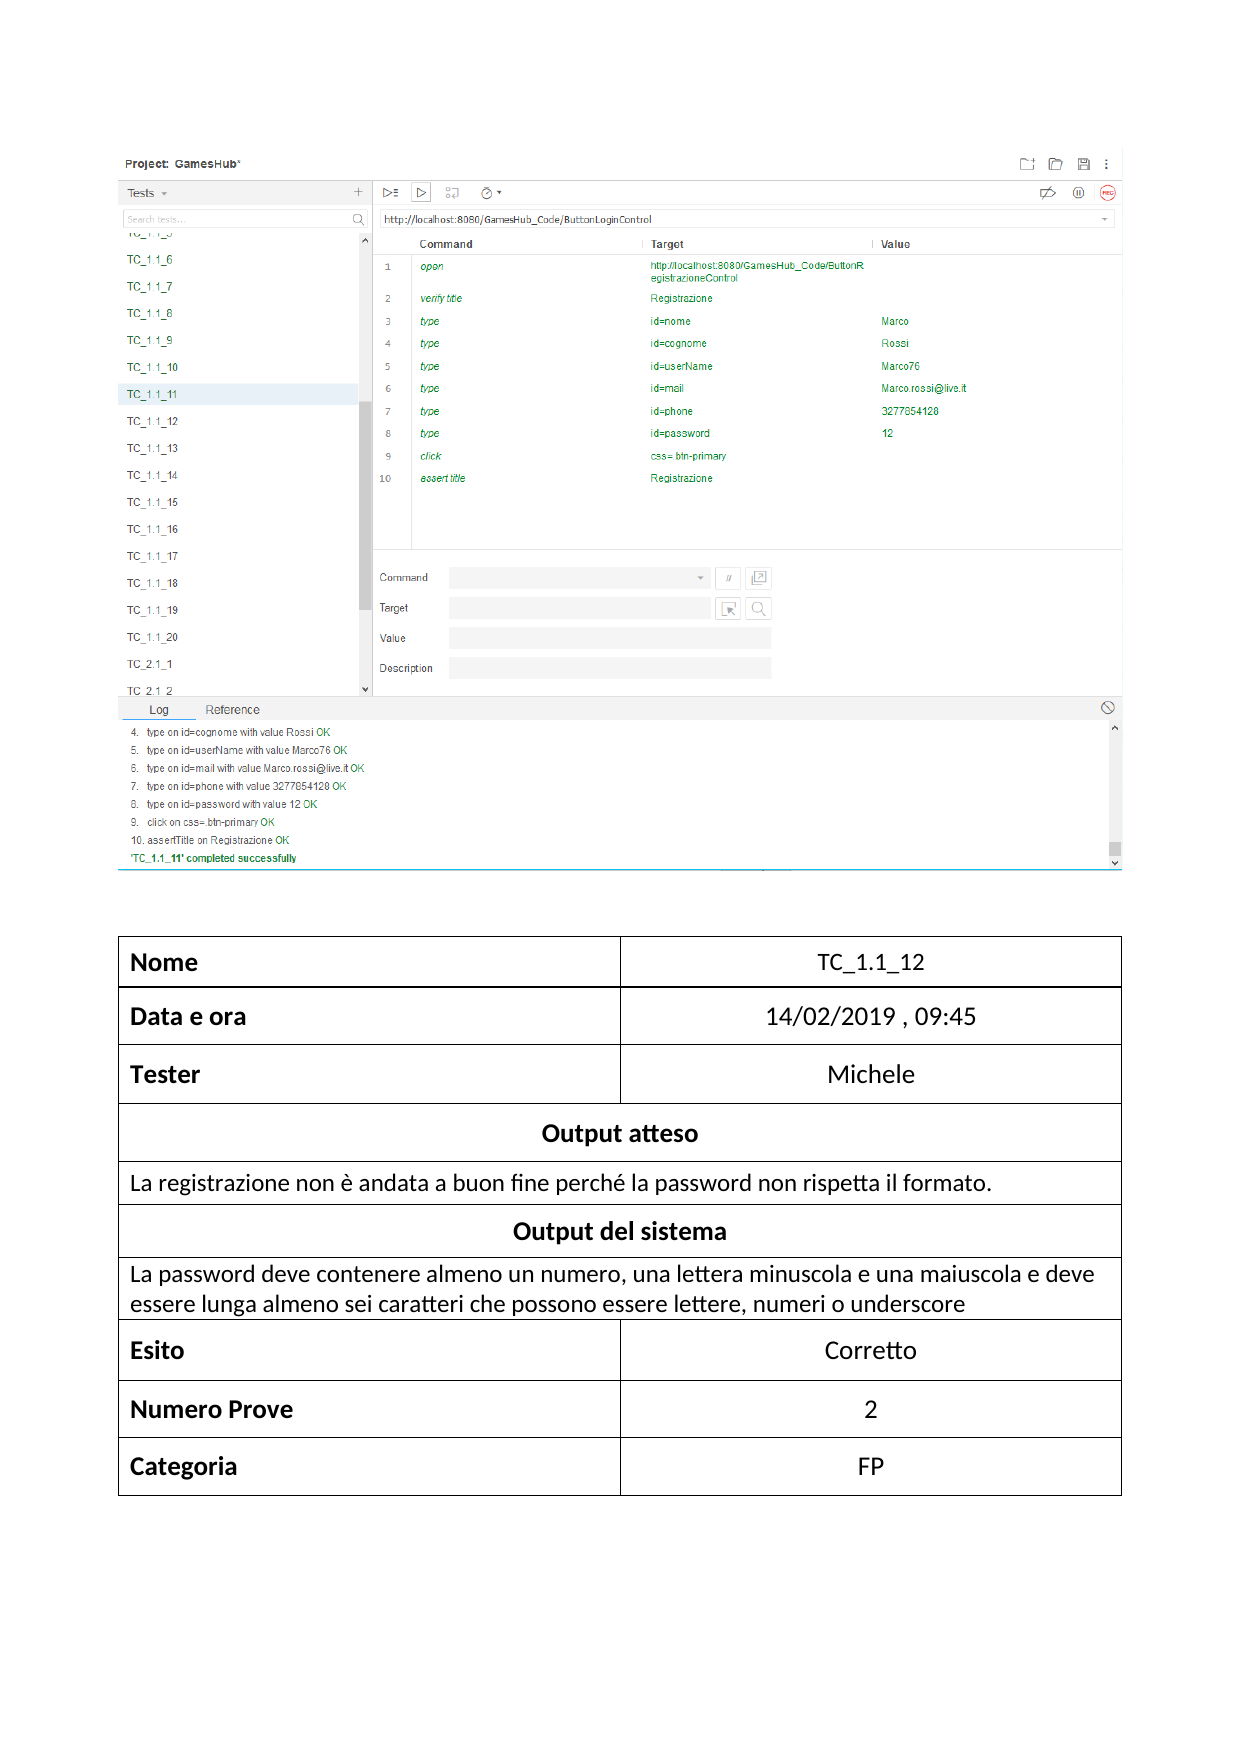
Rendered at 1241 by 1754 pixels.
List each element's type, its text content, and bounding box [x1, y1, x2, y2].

table_cell Data e ora [119, 988, 620, 1044]
table_cell Corretto [621, 1320, 1121, 1380]
picture [118, 147, 1123, 868]
table_header TC_1.1_12 [621, 937, 1121, 986]
table_cell Numero Prove [119, 1381, 620, 1437]
table_cell FP [621, 1438, 1121, 1494]
table_cell 14/02/2019 , 09:45 [621, 988, 1121, 1044]
table_cell La password deve contenere almeno un numero, una lettera minuscola e una maiuscola e deve essere lunga almeno sei caratteri che possono essere lettere, numeri o underscore [119, 1258, 1121, 1319]
table_cell Categoria [119, 1438, 620, 1494]
table_cell Michele [621, 1045, 1121, 1103]
table_cell La registrazione non è andata a buon fine perché la password non rispetta il formato. [119, 1162, 1121, 1204]
table_cell Tester [119, 1045, 620, 1103]
table_cell Output atteso [119, 1104, 1121, 1161]
table_cell Output del sistema [119, 1205, 1121, 1257]
table_cell 2 [621, 1381, 1121, 1437]
table_cell Esito [119, 1320, 620, 1380]
table_header Nome [119, 937, 620, 986]
